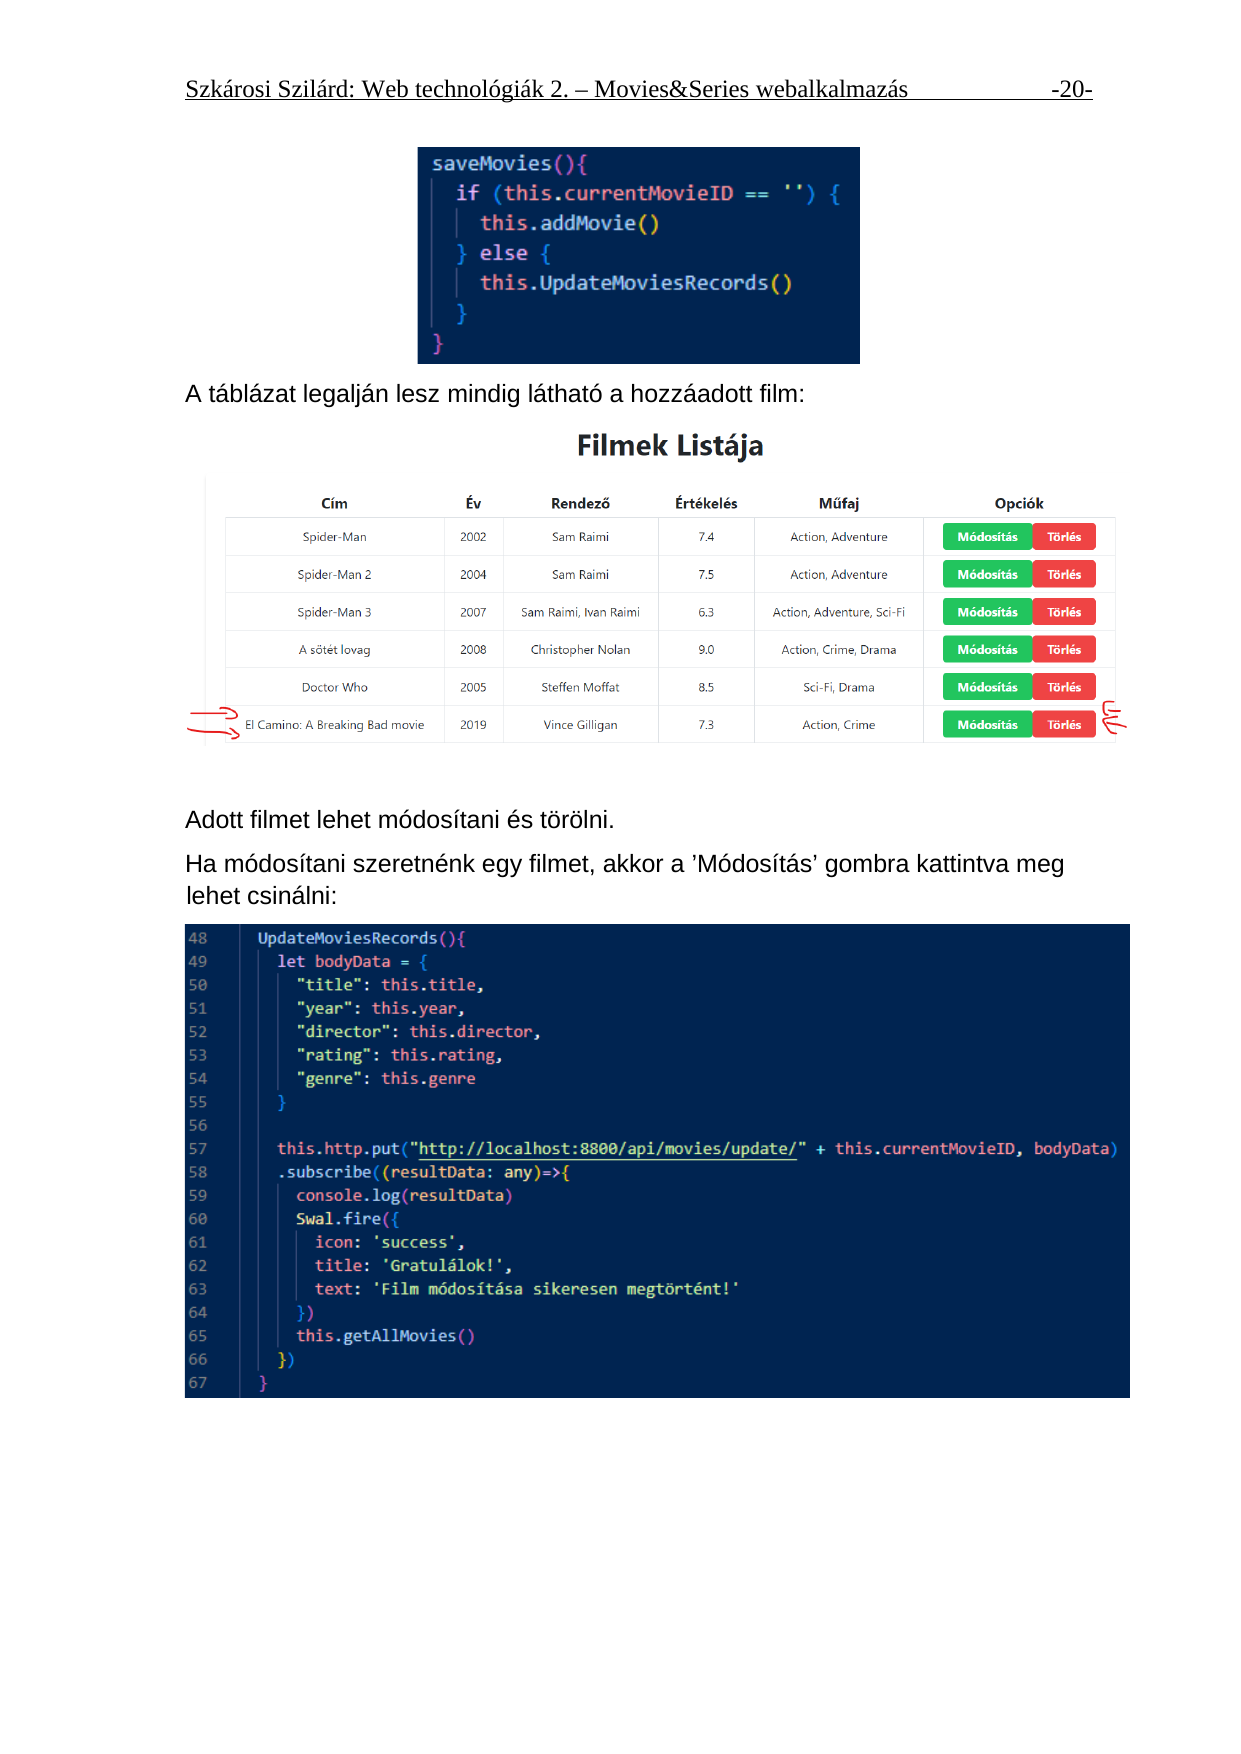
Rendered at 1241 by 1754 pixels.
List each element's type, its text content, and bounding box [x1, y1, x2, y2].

picture [417, 147, 860, 364]
text A táblázat legalján lesz mindig látható a hozzáadott film: [185, 378, 1093, 407]
text Adott filmet lehet módosítani és törölni. [185, 805, 1093, 834]
text Ha módosítani szeretnénk egy filmet, akkor a ’Módosítás’ gombra kattintva meg lehet csinálni: [185, 849, 1093, 909]
picture [184, 924, 1130, 1398]
picture [184, 422, 1130, 746]
